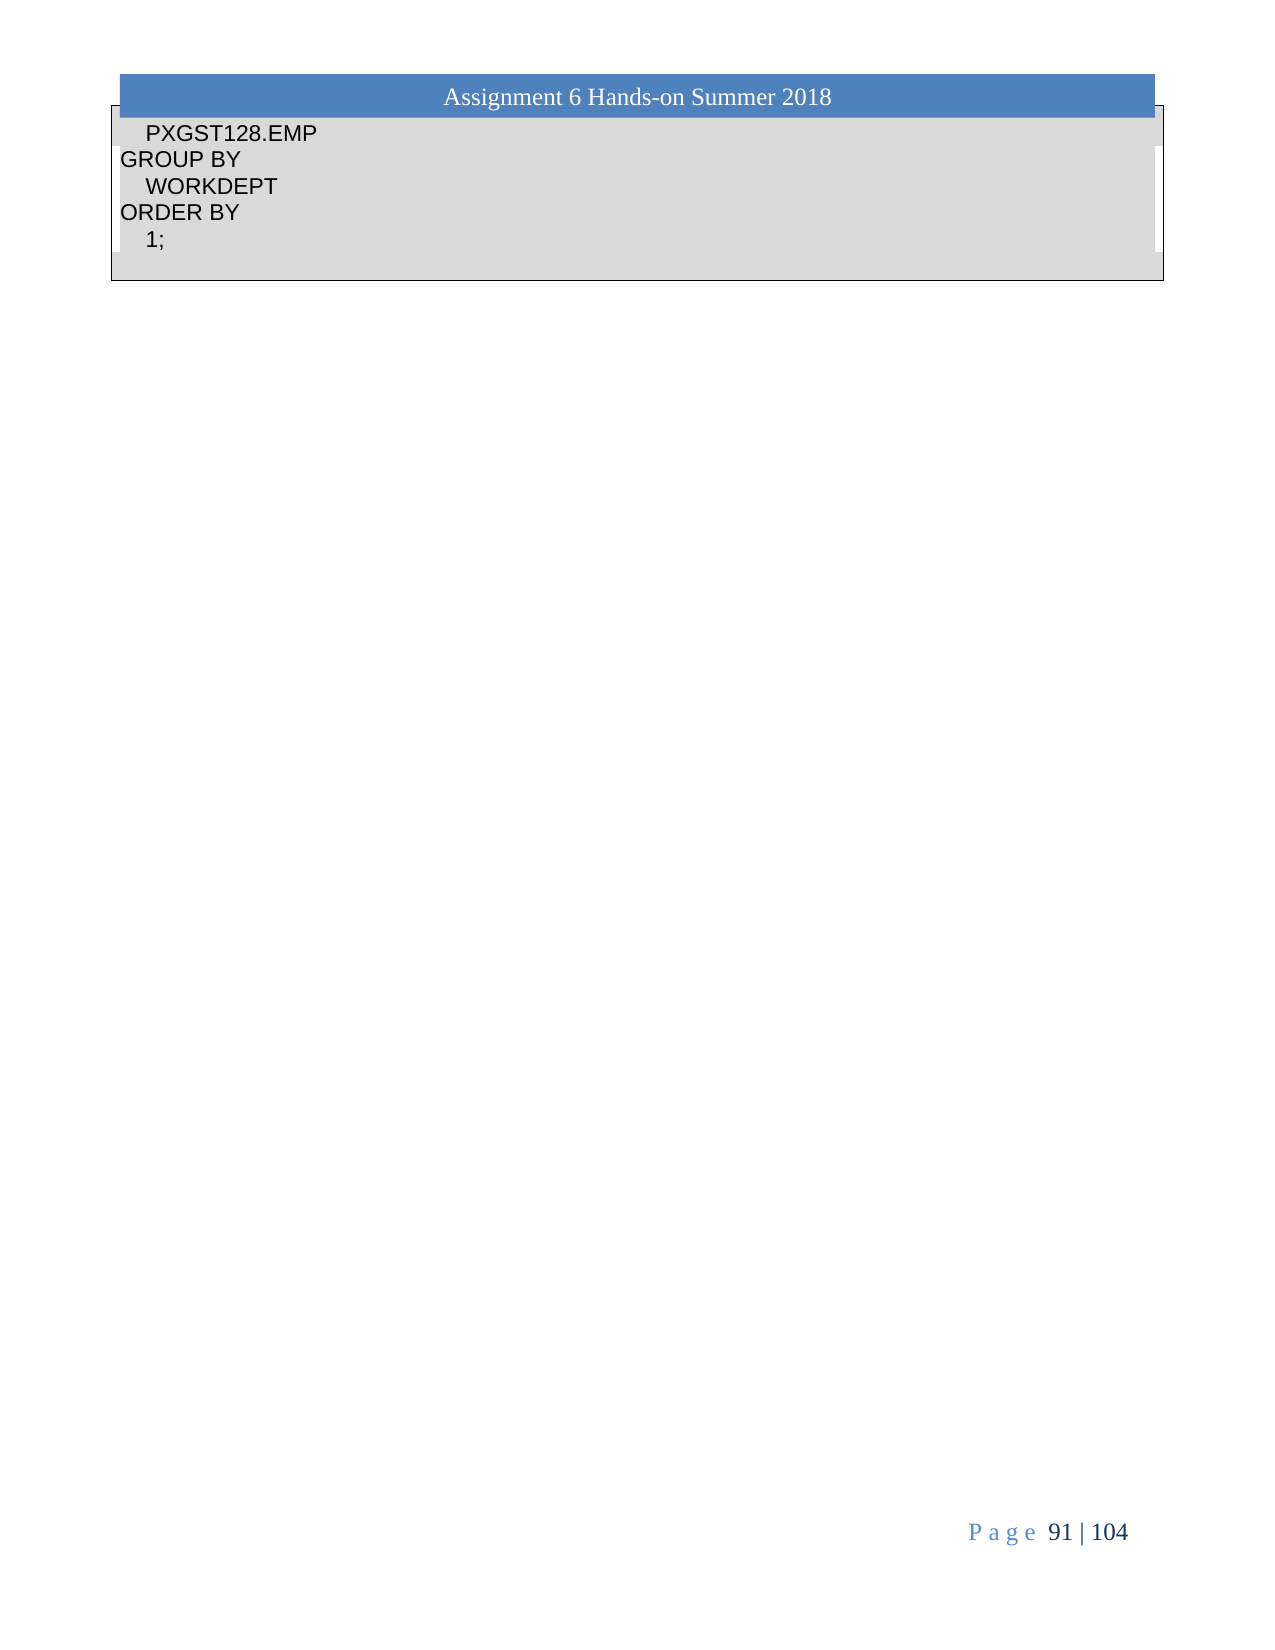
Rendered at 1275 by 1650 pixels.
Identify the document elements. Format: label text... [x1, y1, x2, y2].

text 1; [120, 226, 1155, 251]
text GROUP BY [120, 146, 1155, 173]
text WORKDEPT [120, 173, 1155, 199]
text ORDER BY [120, 199, 1155, 226]
text PXGST128.EMP [112, 106, 1163, 146]
